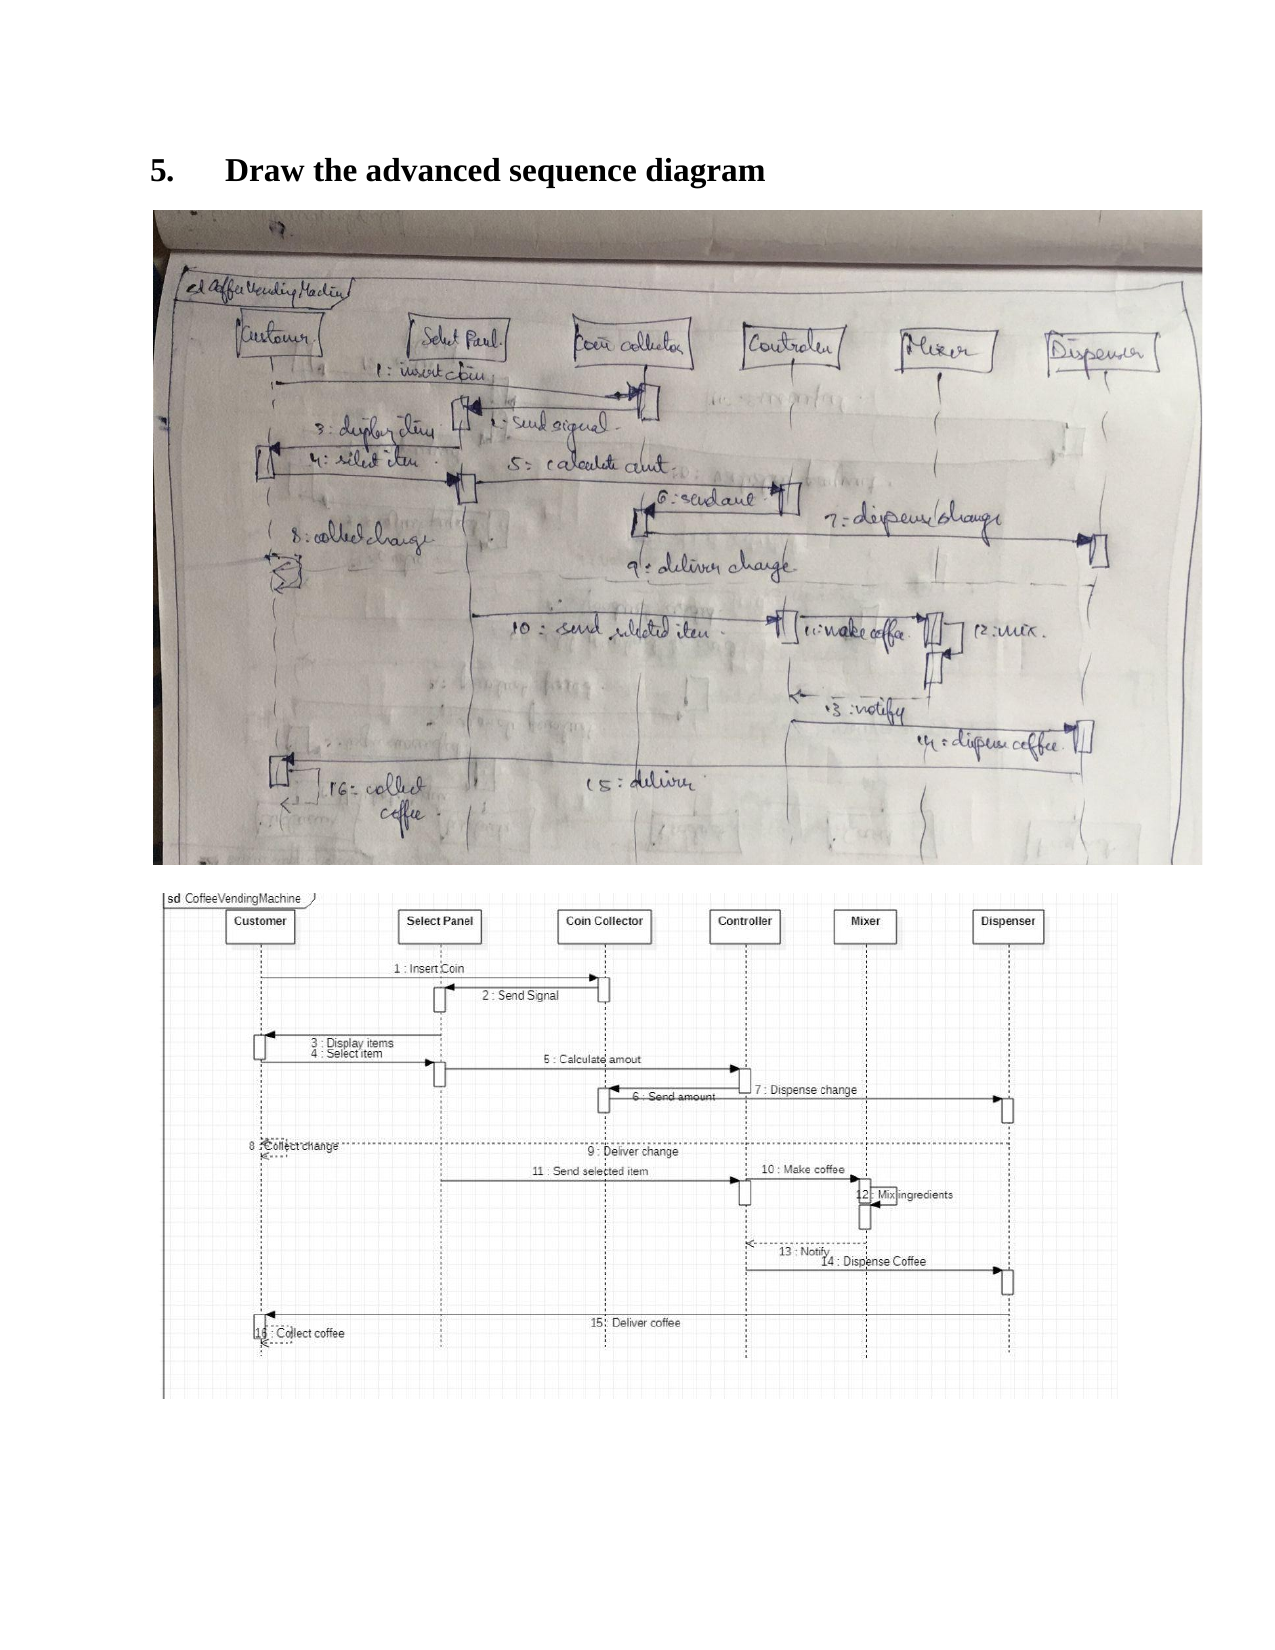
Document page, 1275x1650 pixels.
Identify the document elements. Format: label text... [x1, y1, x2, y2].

list Draw the advanced sequence diagram [150, 150, 1214, 188]
picture [153, 210, 1203, 865]
picture [157, 893, 1118, 1399]
